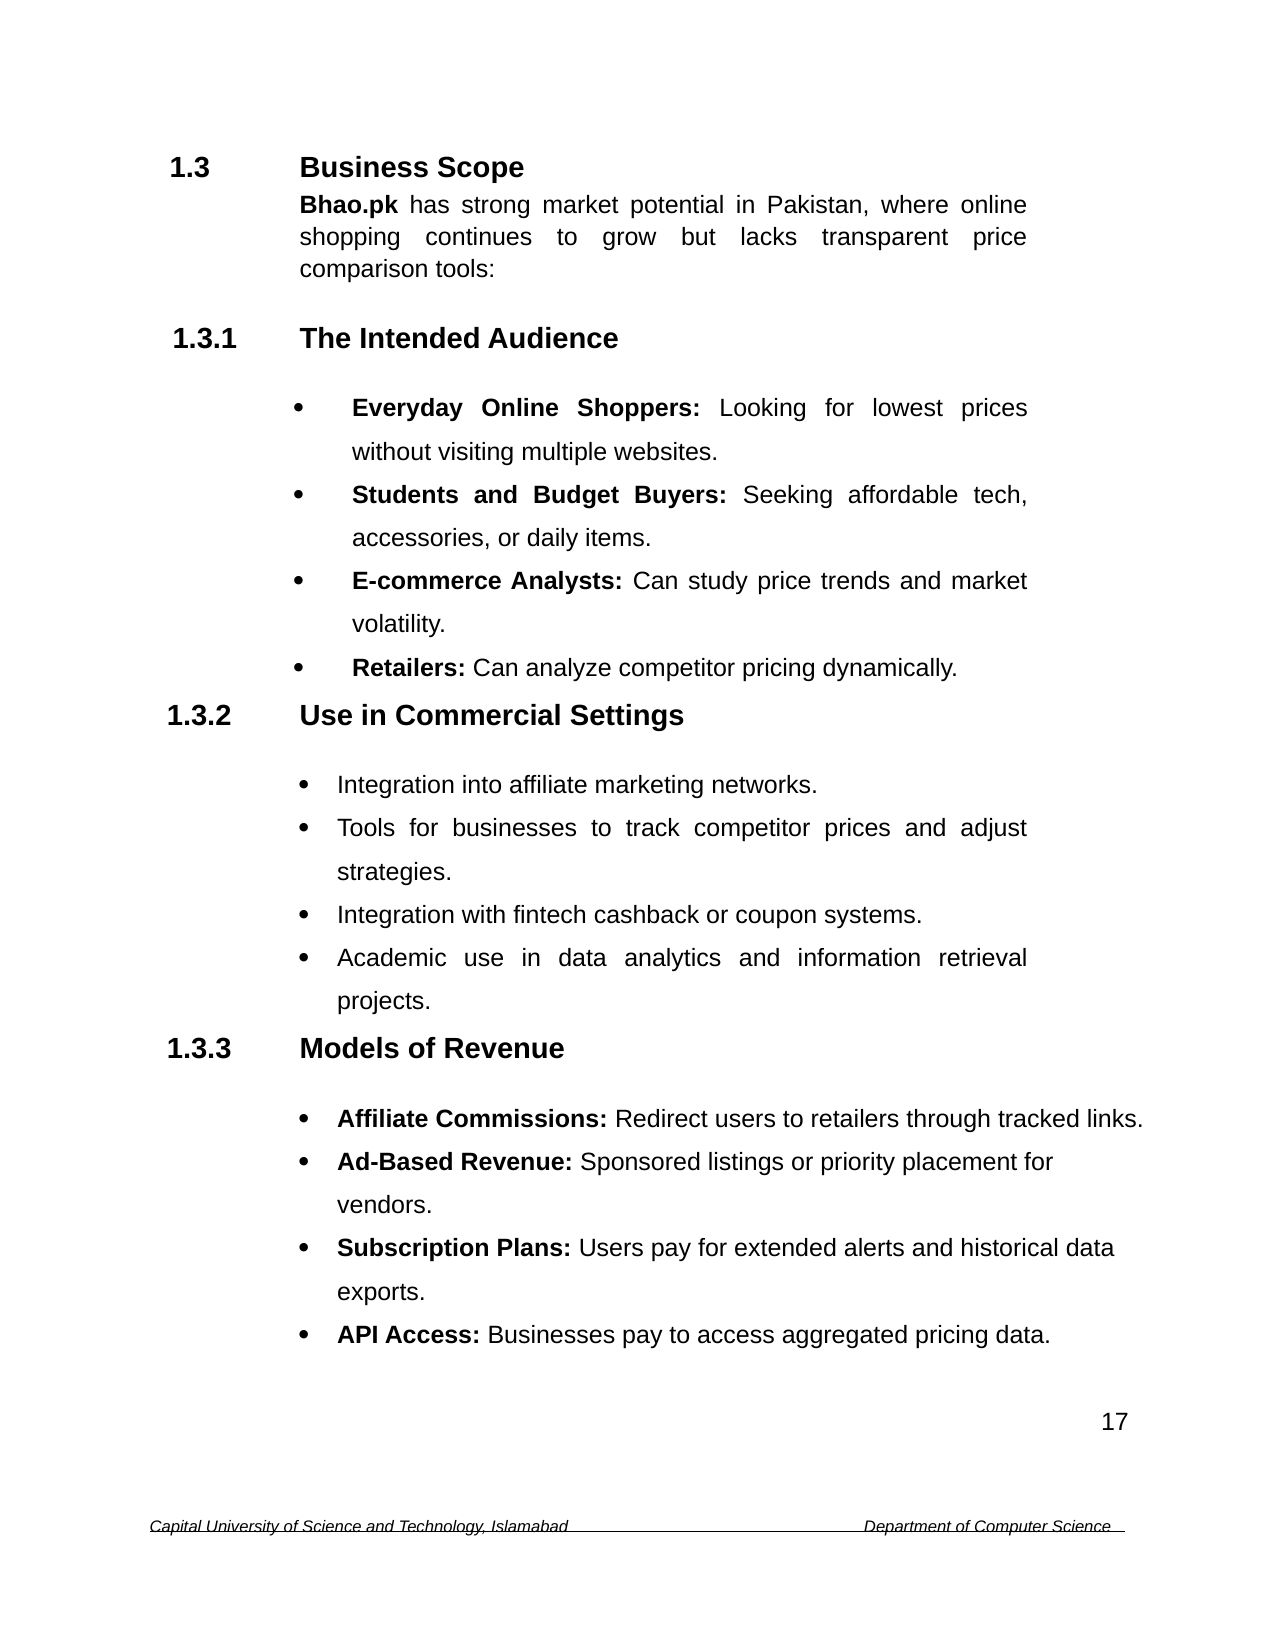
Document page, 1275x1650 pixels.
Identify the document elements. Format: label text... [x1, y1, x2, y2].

subtitle 1.3.1 The Intended Audience [150, 321, 1126, 354]
list API Access: Businesses pay to access aggregated pricing data. [299, 1319, 1154, 1348]
subtitle 1.3.3 Models of Revenue [150, 1031, 1126, 1064]
text Bhao.pk has strong market potential in Pakistan, where online shopping continues to grow but lacks transparent price comparison tools: [299, 190, 1028, 282]
list Students and Budget Buyers: Seeking affordable tech, accessories, or daily items. [294, 480, 1028, 552]
list Integration into affiliate marketing networks. [299, 770, 1028, 799]
list Retailers: Can analyze competitor pricing dynamically. [294, 652, 1028, 681]
list Everyday Online Shoppers: Looking for lowest prices without visiting multiple websites. [294, 393, 1028, 465]
list Ad-Based Revenue: Sponsored listings or priority placement for vendors. [299, 1147, 1154, 1219]
list Integration with fintech cashback or coupon systems. [299, 900, 1028, 928]
list Subscription Plans: Users pay for extended alerts and historical data exports. [299, 1233, 1154, 1305]
list E-commerce Analysts: Can study price trends and market volatility. [294, 566, 1028, 638]
subtitle 1.3 Business Scope [161, 150, 1114, 183]
subtitle 1.3.2 Use in Commercial Settings [150, 697, 1126, 731]
list Affiliate Commissions: Redirect users to retailers through tracked links. [299, 1104, 1154, 1132]
list Tools for businesses to track competitor prices and adjust strategies. [299, 813, 1028, 885]
list Academic use in data analytics and information retrieval projects. [299, 943, 1028, 1015]
